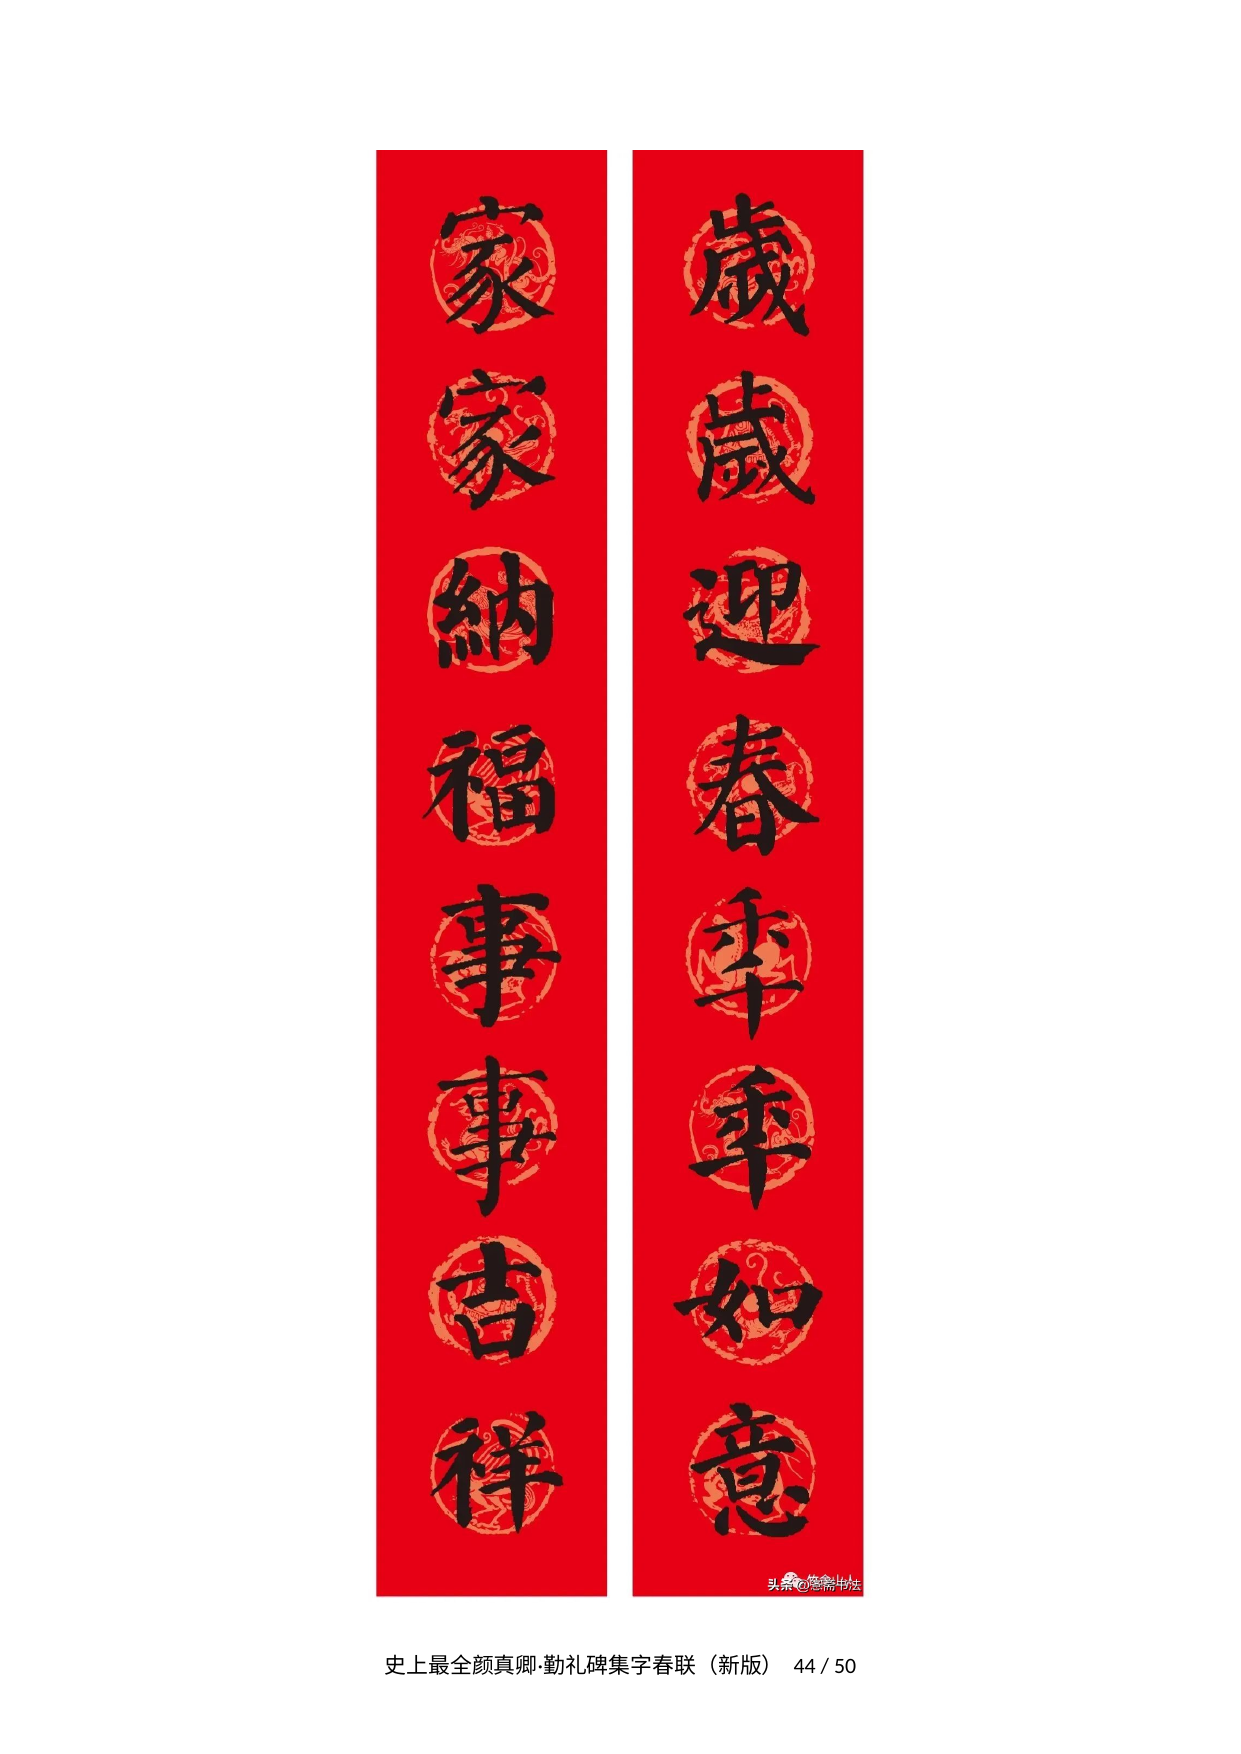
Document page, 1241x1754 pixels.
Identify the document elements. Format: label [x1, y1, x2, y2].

picture [367, 150, 873, 1603]
